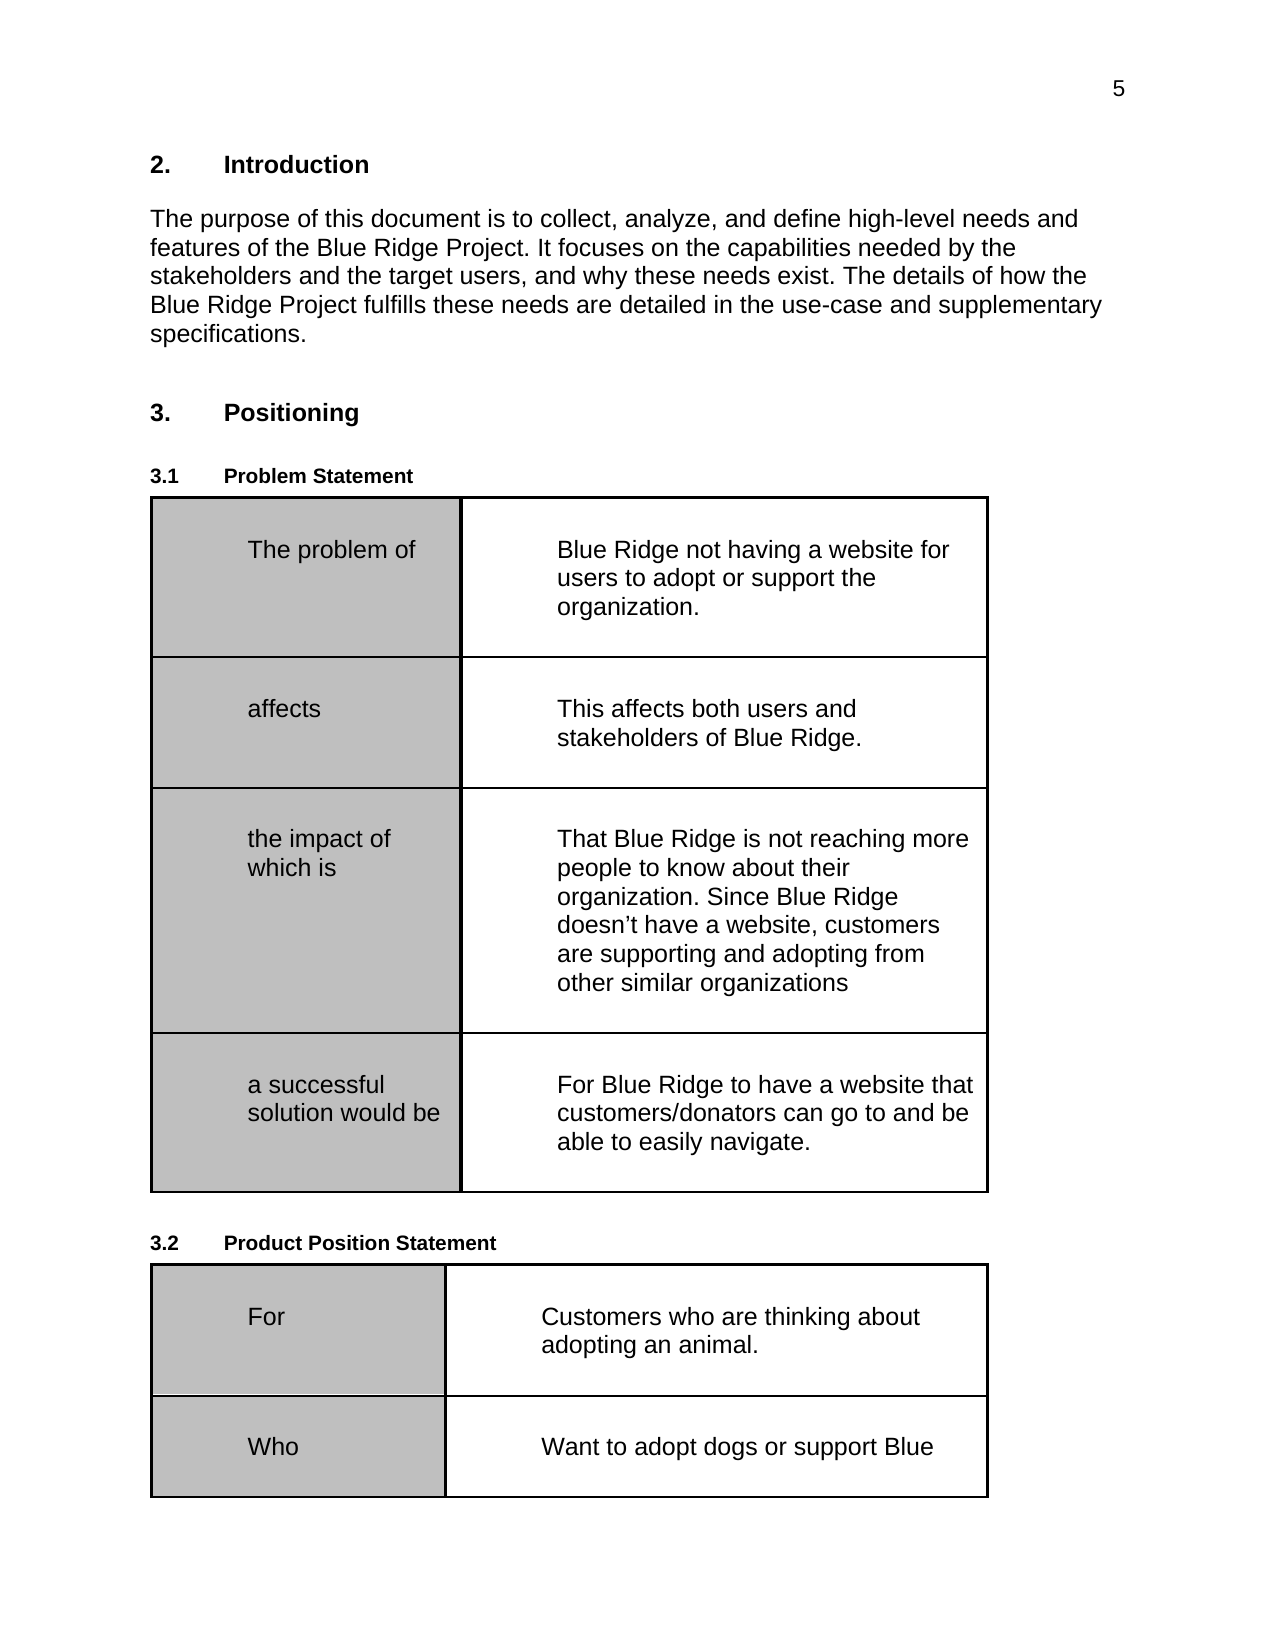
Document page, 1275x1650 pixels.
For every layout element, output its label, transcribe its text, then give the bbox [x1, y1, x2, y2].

subtitle 3.1 Problem Statement [150, 464, 1125, 488]
subtitle 3.2 Product Position Statement [150, 1231, 1125, 1255]
table_cell That Blue Ridge is not reaching more people to know about their organization. Since Blue Ridge doesn’t have a website, customers are supporting and adopting from other similar organizations [463, 789, 986, 1032]
table_cell For Blue Ridge to have a website that customers/donators can go to and be able to easily navigate. [463, 1034, 986, 1191]
table_header Customers who are thinking about adopting an animal. [447, 1266, 986, 1394]
table_cell This affects both users and stakeholders of Blue Ridge. [463, 658, 986, 787]
table_cell a successful solution would be [153, 1034, 459, 1191]
table_cell Who [153, 1397, 444, 1496]
text The purpose of this document is to collect, analyze, and define high-level needs and features of the Blue Ridge Project. It focuses on the capabilities needed by the stakeholders and the target users, and why these needs exist. The details of how the Blue Ridge Project fulfills these needs are detailed in the use-case and supplementary specifications. [150, 204, 1125, 347]
table_cell affects [153, 658, 459, 787]
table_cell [447, 1397, 986, 1496]
table_header For [153, 1266, 444, 1394]
table_header Blue Ridge not having a website for users to adopt or support the organization. [463, 499, 986, 656]
subtitle 3. Positioning [150, 397, 1125, 426]
table_header The problem of [153, 499, 459, 656]
subtitle 2. Introduction [150, 150, 1125, 179]
table_cell the impact of which is [153, 789, 459, 1032]
